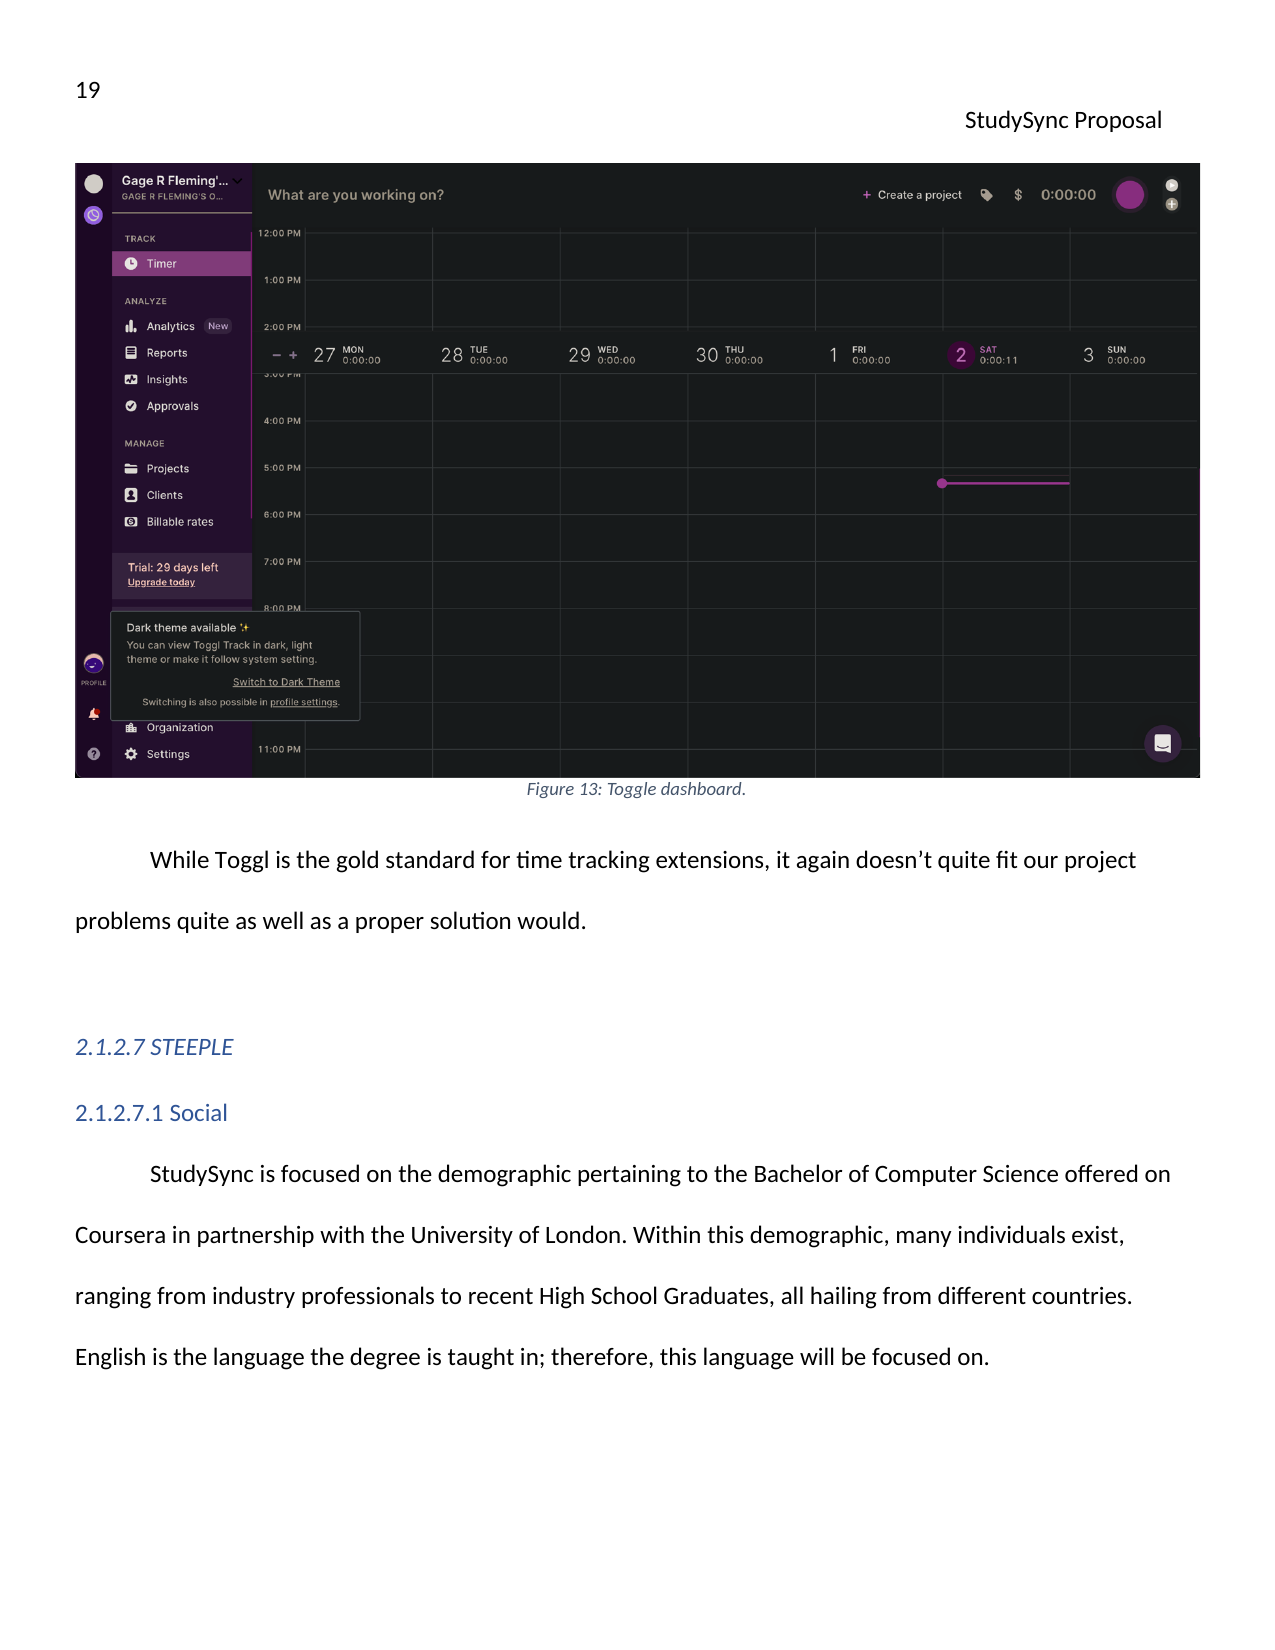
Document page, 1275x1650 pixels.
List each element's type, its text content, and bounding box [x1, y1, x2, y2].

subtitle 2.1.2.7 STEEPLE [75, 1031, 1200, 1062]
subtitle 2.1.2.7.1 Social [75, 1097, 1200, 1127]
text While Toggl is the gold standard for time tracking extensions, it again doesn’t quite fit our project problems quite as well as a proper solution would. [75, 844, 1200, 936]
text StudySync is focused on the demographic pertaining to the Bachelor of Computer Science offered on Coursera in partnership with the University of London. Within this demographic, many individuals exist, ranging from industry professionals to recent High School Graduates, all hailing from different countries. English is the language the degree is taught in; therefore, this language will be focused on. [75, 1158, 1200, 1371]
picture [75, 163, 1200, 778]
text Figure 13: Toggle dashboard. [75, 778, 1200, 800]
